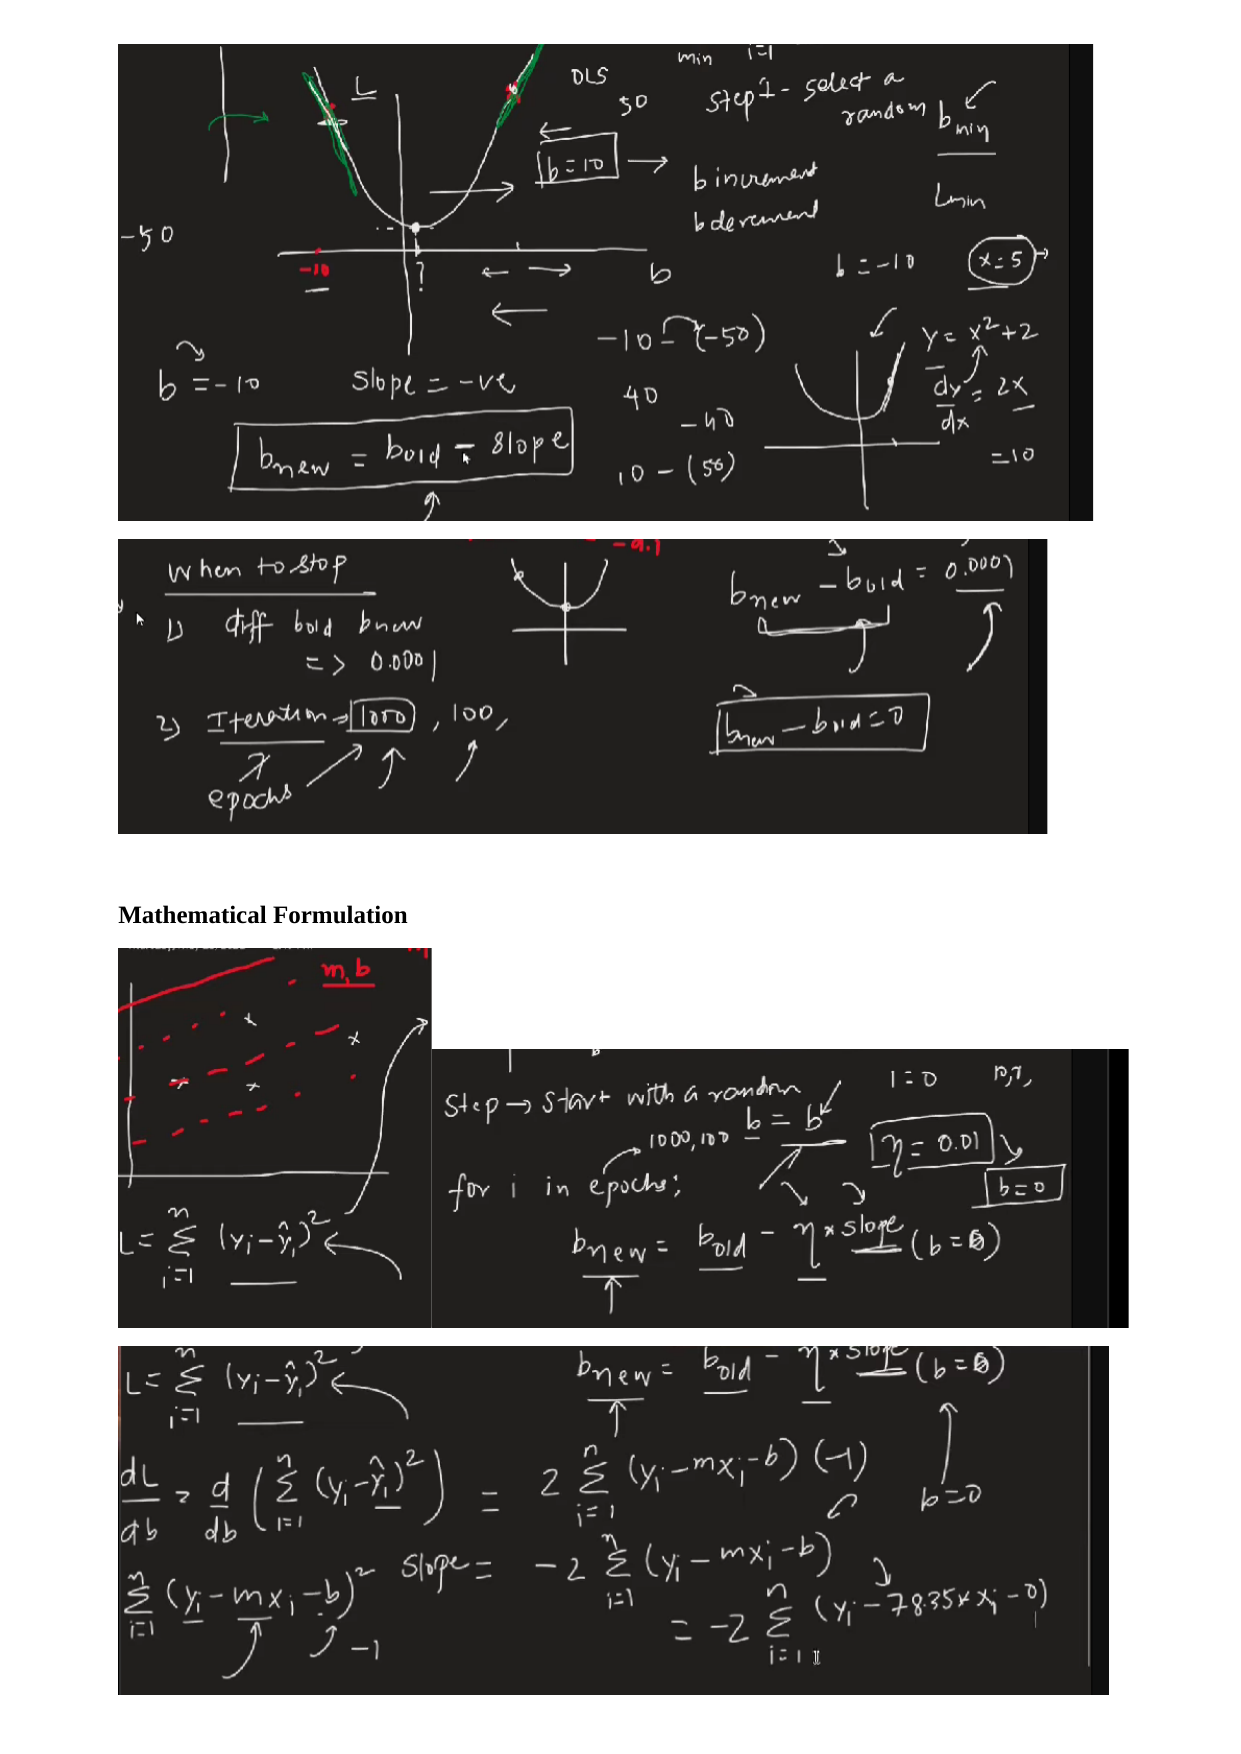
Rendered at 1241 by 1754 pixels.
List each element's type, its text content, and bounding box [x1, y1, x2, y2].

picture [118, 1346, 1109, 1695]
text Mathematical Formulation [118, 901, 1152, 929]
picture [118, 539, 1048, 834]
picture [118, 948, 1129, 1328]
picture [118, 44, 1094, 521]
